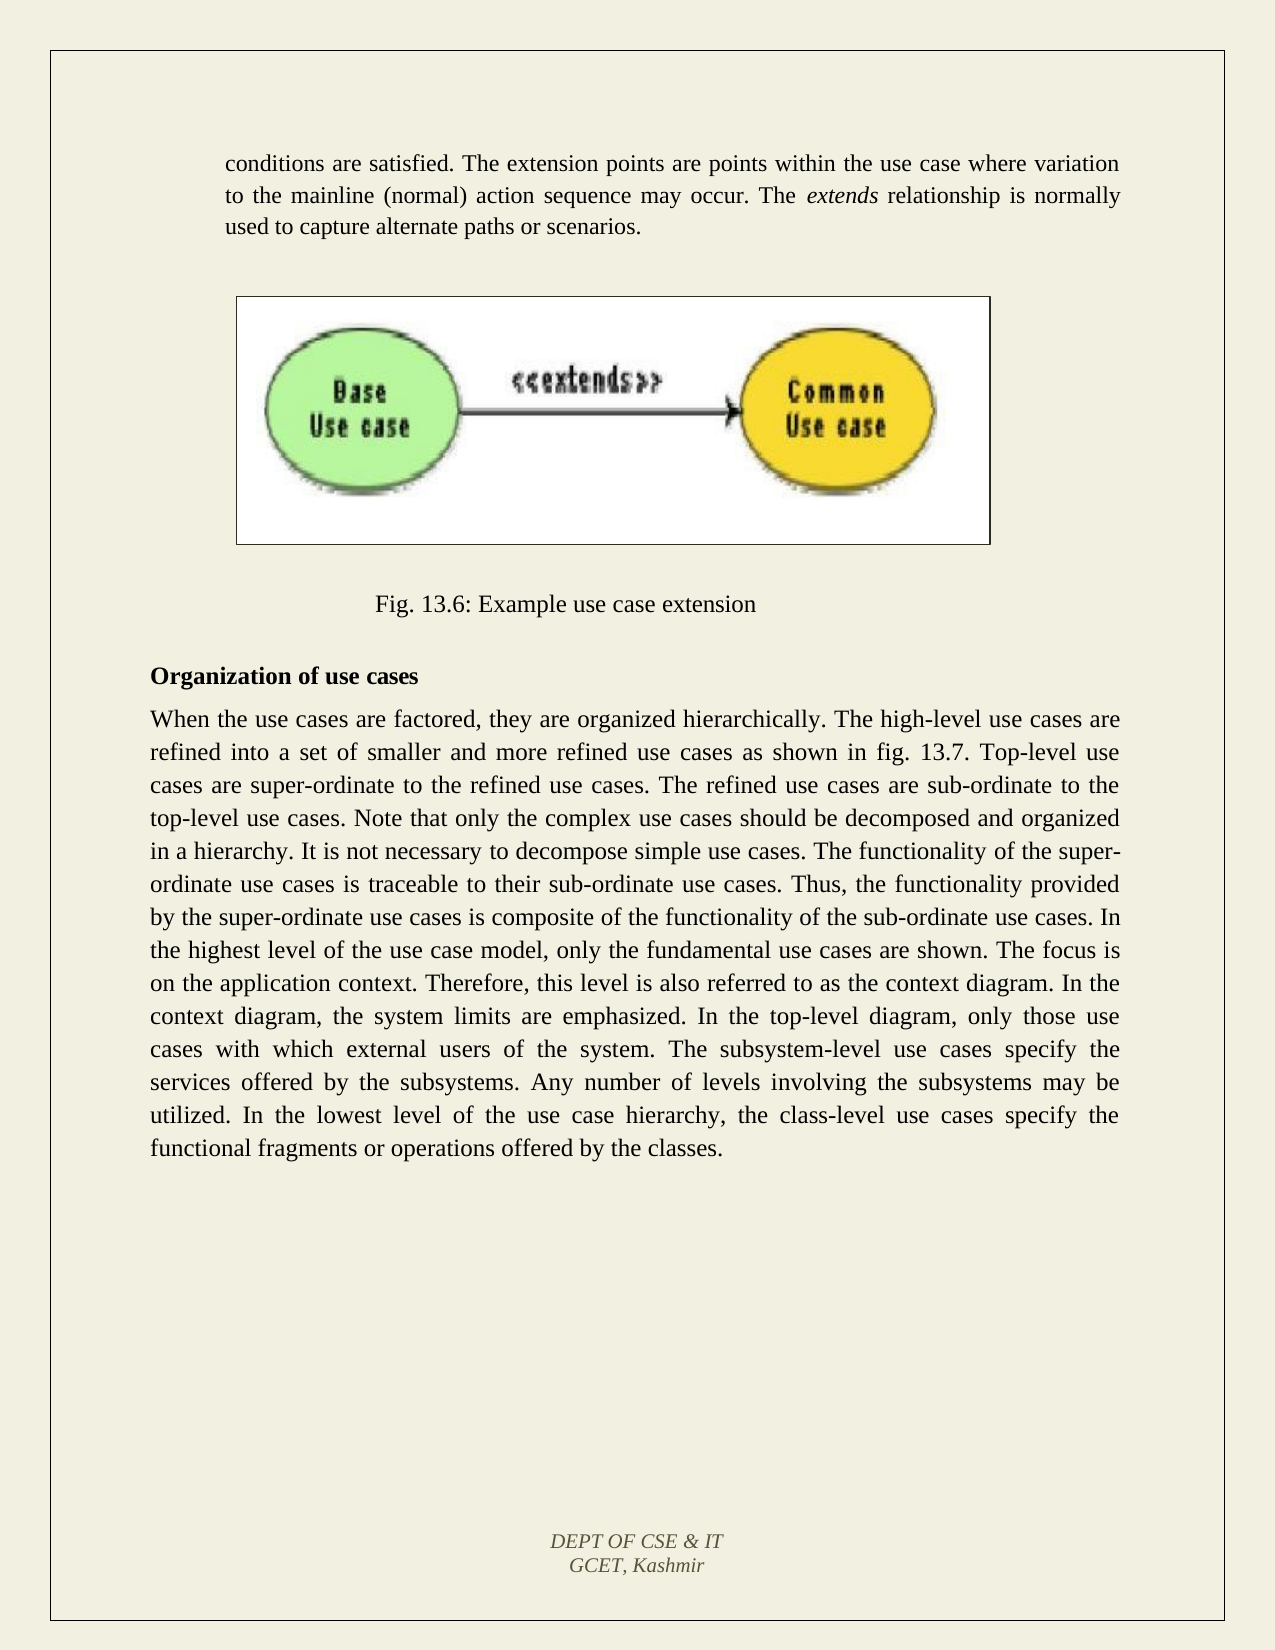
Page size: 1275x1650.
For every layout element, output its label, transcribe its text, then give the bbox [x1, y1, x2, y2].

text GCET, Kashmir [113, 1553, 1162, 1577]
text When the use cases are factored, they are organized hierarchically. The high-level use cases are refined into a set of smaller and more refined use cases as shown in fig. 13.7. Top-level use cases are super-ordinate to the refined use cases. The refined use cases are sub-ordinate to the top-level use cases. Note that only the complex use cases should be decomposed and organized in a hierarchy. It is not necessary to decompose simple use cases. The functionality of the super- ordinate use cases is traceable to their sub-ordinate use cases. Thus, the functionality provided by the super-ordinate use cases is composite of the functionality of the sub-ordinate use cases. In the highest level of the use case model, only the fundamental use cases are shown. The focus is on the application context. Therefore, this level is also referred to as the context diagram. In the context diagram, the system limits are emphasized. In the top-level diagram, only those use cases with which external users of the system. The subsystem-level use cases specify the services offered by the subsystems. Any number of levels involving the subsystems may be utilized. In the lowest level of the use case hierarchy, the class-level use cases specify the functional fragments or operations offered by the classes. [150, 704, 1121, 1162]
picture [237, 297, 989, 544]
subtitle Organization of use cases [150, 661, 1162, 690]
text Fig. 13.6: Example use case extension [375, 589, 1162, 618]
text DEPT OF CSE & IT [112, 1529, 1162, 1553]
text conditions are satisfied. The extension points are points within the use case where variation to the mainline (normal) action sequence may occur. The extends relationship is normally used to capture alternate paths or scenarios. [225, 149, 1121, 240]
